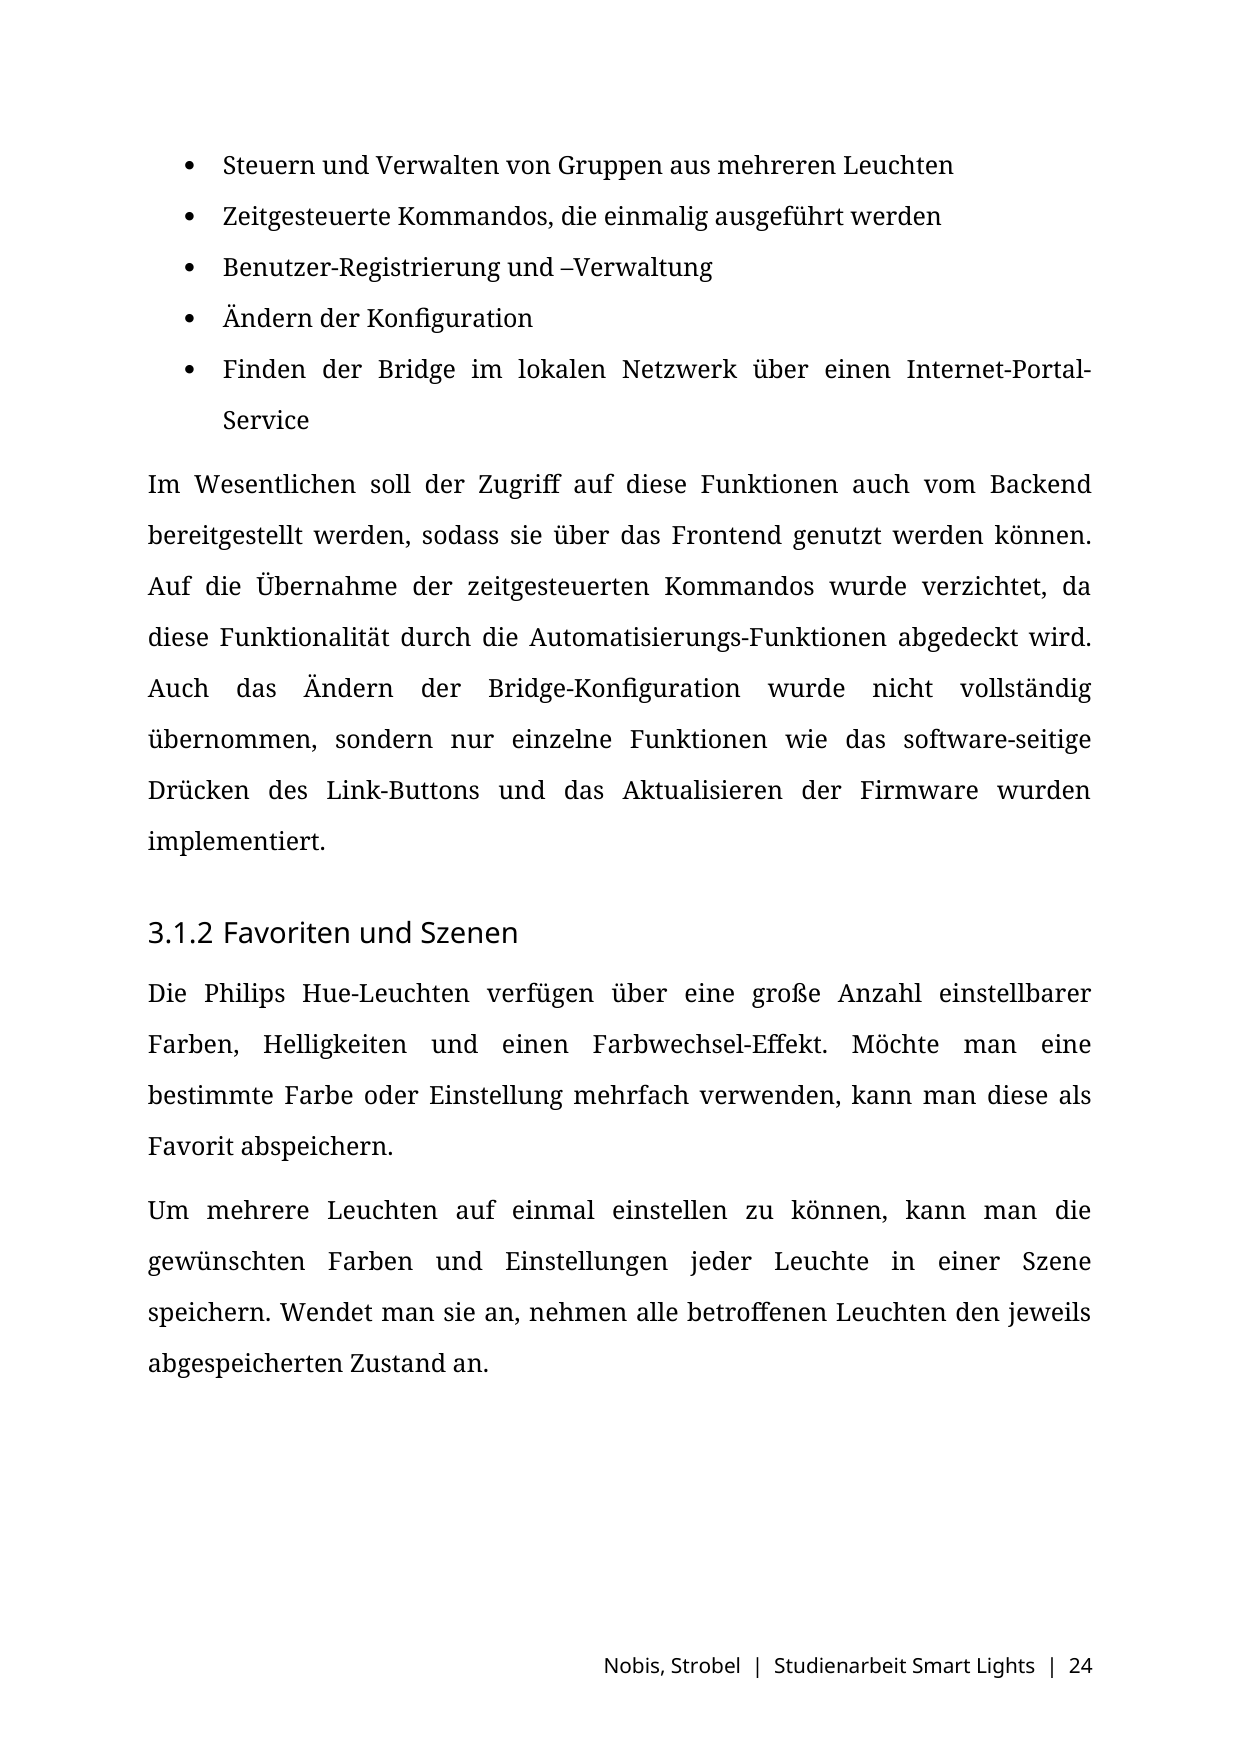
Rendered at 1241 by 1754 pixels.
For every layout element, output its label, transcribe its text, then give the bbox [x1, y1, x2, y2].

subtitle Favoriten und Szenen [148, 912, 1092, 952]
list Finden der Bridge im lokalen Netzwerk über einen Internet-Portal-Service [185, 352, 1092, 437]
text Im Wesentlichen soll der Zugriff auf diese Funktionen auch vom Backend bereitgestellt werden, sodass sie über das Frontend genutzt werden können. Auf die Übernahme der zeitgesteuerten Kommandos wurde verzichtet, da diese Funktionalität durch die Automatisierungs-Funktionen abgedeckt wird. Auch das Ändern der Bridge-Konfiguration wurde nicht vollständig übernommen, sondern nur einzelne Funktionen wie das software-seitige Drücken des Link-Buttons und das Aktualisieren der Firmware wurden implementiert. [148, 466, 1092, 858]
list Ändern der Konfiguration [185, 301, 1092, 335]
list Zeitgesteuerte Kommandos, die einmalig ausgeführt werden [185, 199, 1092, 233]
text Um mehrere Leuchten auf einmal einstellen zu können, kann man die gewünschten Farben und Einstellungen jeder Leuchte in einer Szene speichern. Wendet man sie an, nehmen alle betroffenen Leuchten den jeweils abgespeicherten Zustand an. [148, 1193, 1092, 1380]
text Die Philips Hue-Leuchten verfügen über eine große Anzahl einstellbarer Farben, Helligkeiten und einen Farbwechsel-Effekt. Möchte man eine bestimmte Farbe oder Einstellung mehrfach verwenden, kann man diese als Favorit abspeichern. [148, 976, 1092, 1163]
list Steuern und Verwalten von Gruppen aus mehreren Leuchten [185, 148, 1092, 182]
list Benutzer-Registrierung und –Verwaltung [185, 250, 1092, 284]
